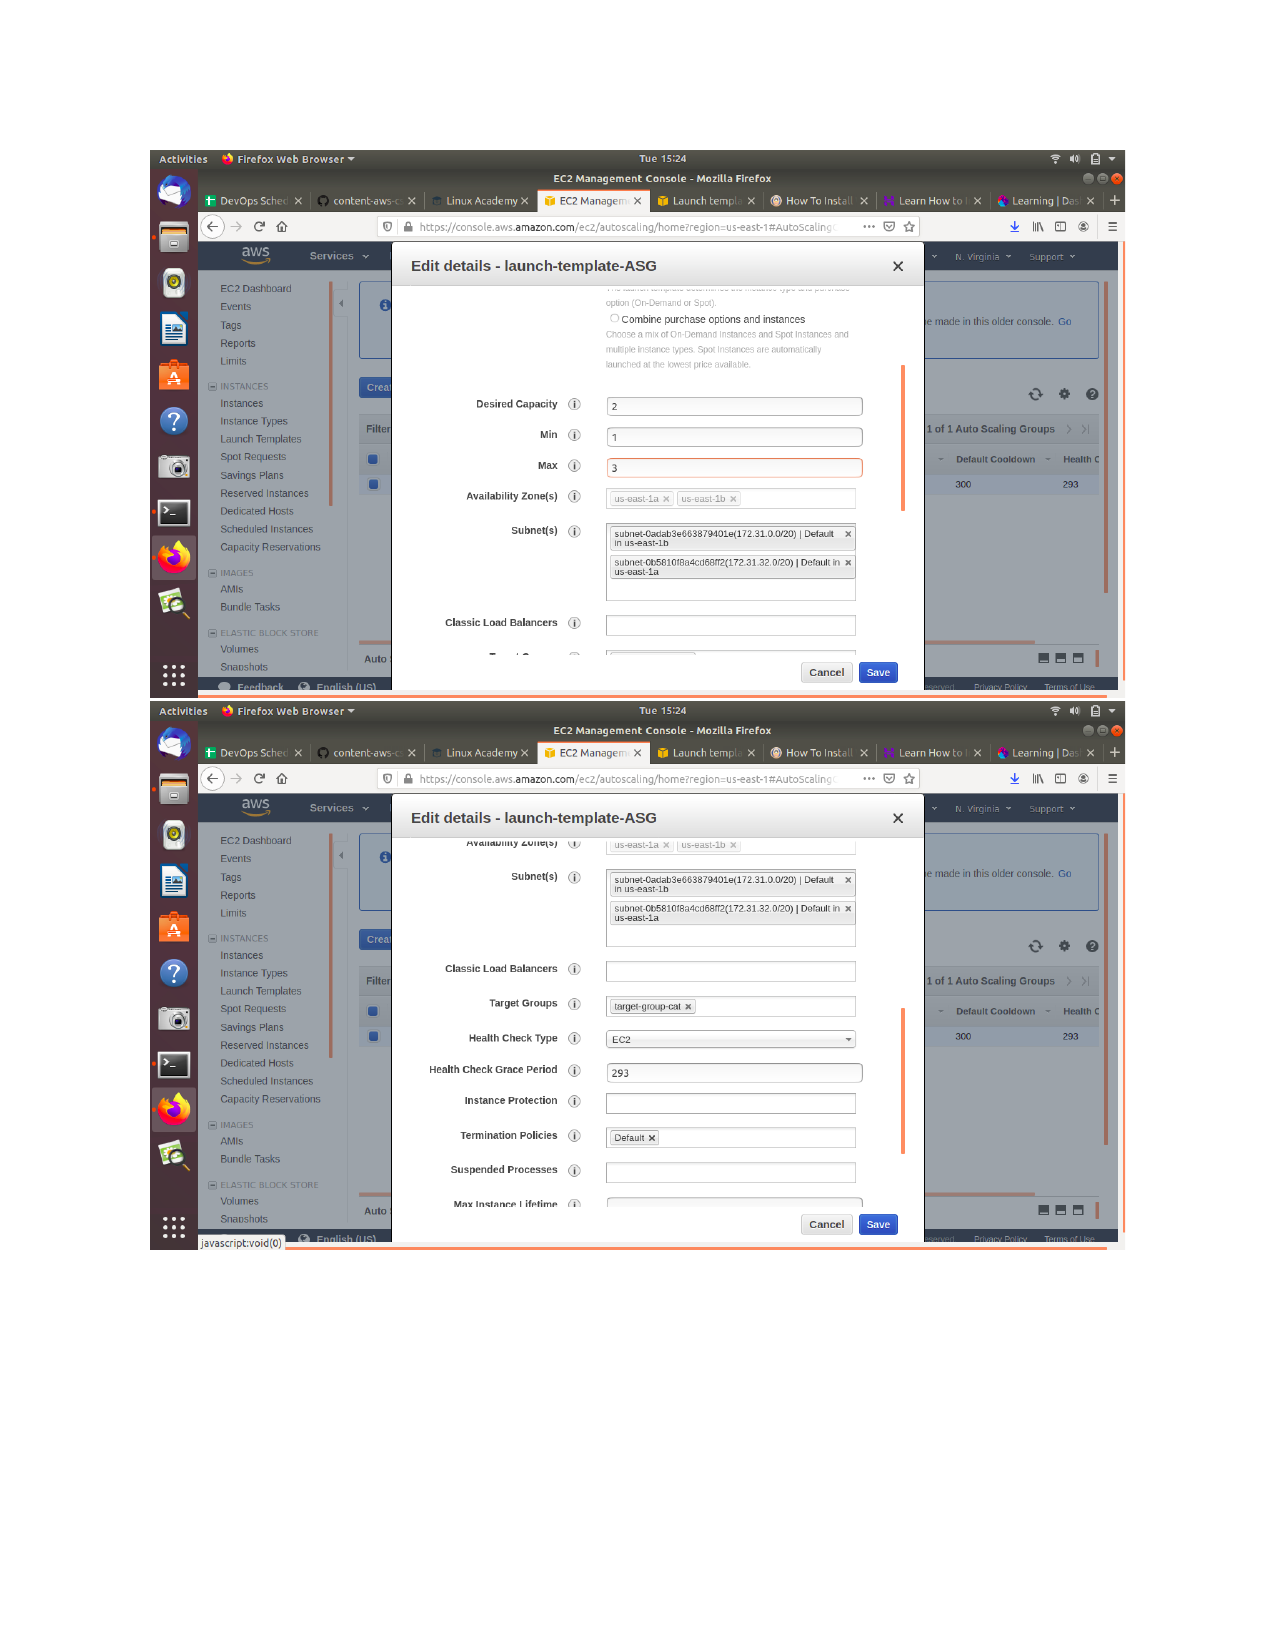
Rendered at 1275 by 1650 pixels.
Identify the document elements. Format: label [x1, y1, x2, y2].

picture [150, 150, 1125, 698]
picture [150, 701, 1125, 1250]
